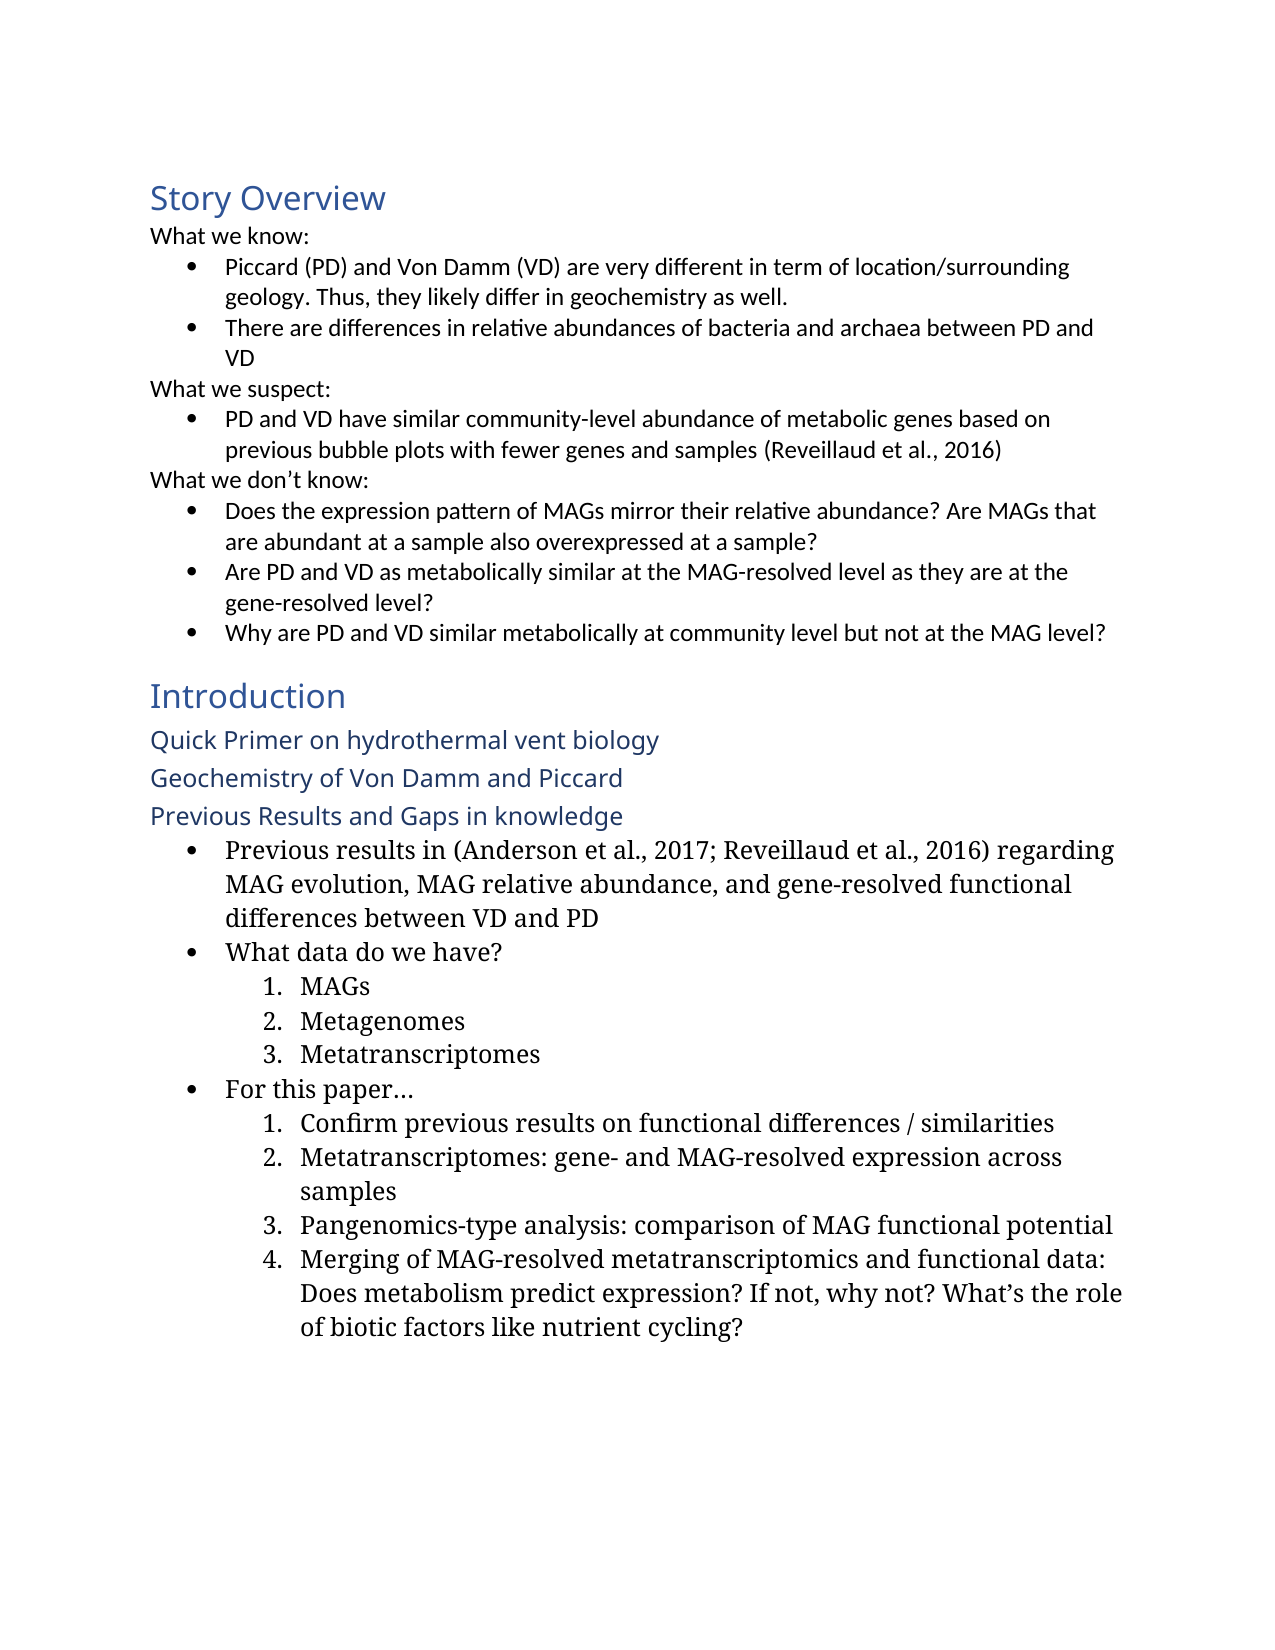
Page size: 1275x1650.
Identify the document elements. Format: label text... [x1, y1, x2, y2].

list Metagenomes [262, 1003, 1125, 1037]
subtitle Quick Primer on hydrothermal vent biology [150, 722, 1125, 756]
list Merging of MAG-resolved metatranscriptomics and functional data: Does metabolism predict expression? If not, why not? What’s the role of biotic factors like nutrient cycling? [262, 1242, 1125, 1344]
list Metatranscriptomes: gene- and MAG-resolved expression across samples [262, 1139, 1125, 1207]
text What we don’t know: [150, 464, 1125, 495]
list There are differences in relative abundances of bacteria and archaea between PD and VD [187, 312, 1125, 373]
list MAGs [262, 969, 1125, 1003]
list Why are PD and VD similar metabolically at community level but not at the MAG level? [187, 617, 1125, 648]
text What data do we have? [187, 935, 1125, 969]
list Confirm previous results on functional differences / similarities [262, 1105, 1125, 1139]
list Metatranscriptomes [262, 1037, 1125, 1071]
list PD and VD have similar community-level abundance of metabolic genes based on previous bubble plots with fewer genes and samples (Reveillaud et al., 2016) [187, 403, 1125, 464]
list Pangenomics-type analysis: comparison of MAG functional potential [262, 1207, 1125, 1242]
list Piccard (PD) and Von Damm (VD) are very different in term of location/surrounding geology. Thus, they likely differ in geochemistry as well. [187, 251, 1125, 312]
subtitle Story Overview [150, 175, 1125, 220]
text What we suspect: [150, 373, 1125, 403]
text What we know: [150, 220, 1125, 251]
list Are PD and VD as metabolically similar at the MAG-resolved level as they are at the gene-resolved level? [187, 556, 1125, 617]
subtitle Introduction [150, 673, 1125, 718]
subtitle Geochemistry of Von Damm and Piccard [150, 761, 1125, 794]
text Previous results in (Anderson et al., 2017; Reveillaud et al., 2016) regarding MAG evolution, MAG relative abundance, and gene-resolved functional differences between VD and PD [187, 833, 1125, 935]
subtitle Previous Results and Gaps in knowledge [150, 799, 1125, 833]
list Does the expression pattern of MAGs mirror their relative abundance? Are MAGs that are abundant at a sample also overexpressed at a sample? [187, 495, 1125, 556]
text For this paper… [187, 1071, 1125, 1105]
